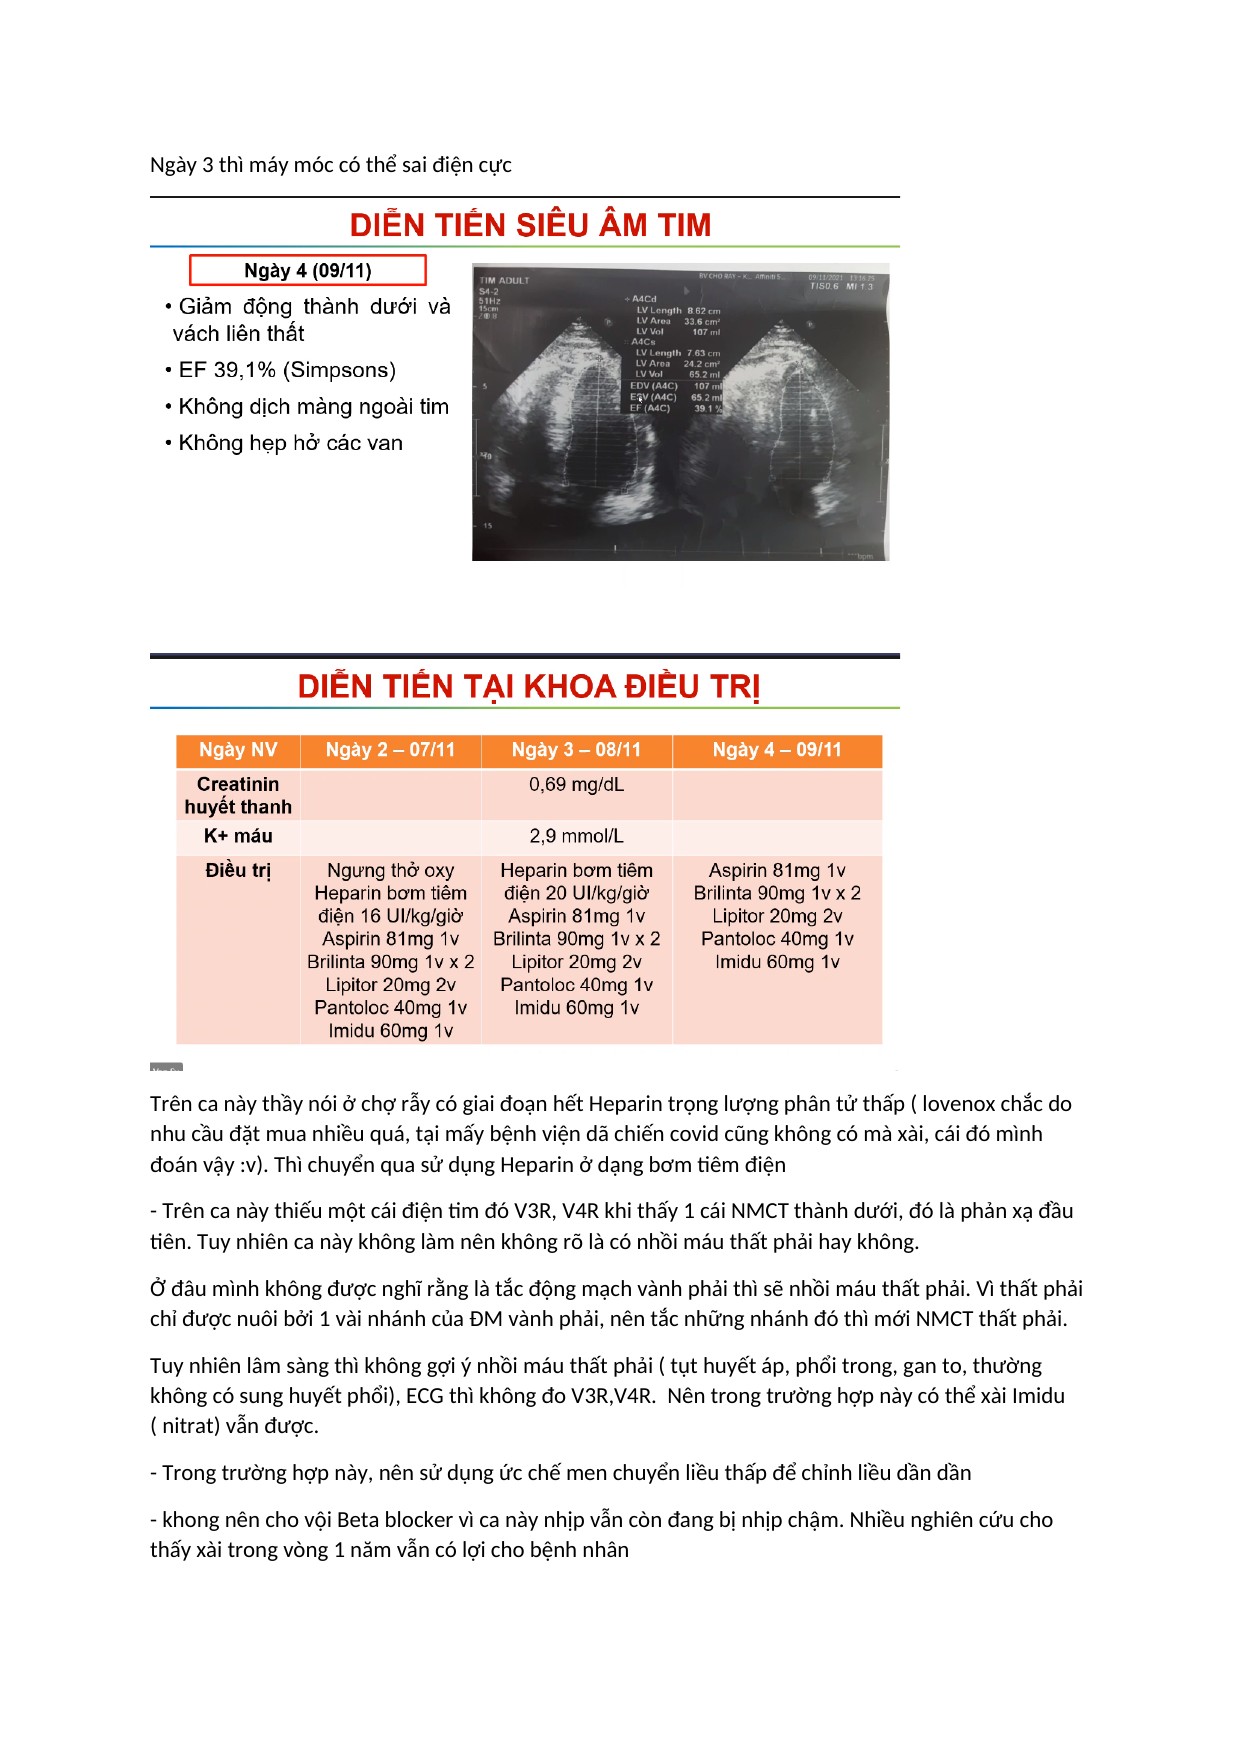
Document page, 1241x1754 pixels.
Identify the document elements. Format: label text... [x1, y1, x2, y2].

text Tuy nhiên lâm sàng thì không gợi ý nhồi máu thất phải ( tụt huyết áp, phổi trong, gan to, thường không có sung huyết phổi), ECG thì không đo V3R,V4R. Nên trong trường hợp này có thể xài Imidu ( nitrat) vẫn được. [150, 1351, 1090, 1439]
text Ngày 3 thì máy móc có thể sai điện cực [150, 150, 1090, 178]
text - Trên ca này thiếu một cái điện tim đó V3R, V4R khi thấy 1 cái NMCT thành dưới, đó là phản xạ đầu tiên. Tuy nhiên ca này không làm nên không rõ là có nhồi máu thất phải hay không. [150, 1197, 1090, 1255]
text - khong nên cho vội Beta blocker vì ca này nhịp vẫn còn đang bị nhịp chậm. Nhiều nghiên cứu cho thấy xài trong vòng 1 năm vẫn có lợi cho bệnh nhân [150, 1505, 1090, 1563]
text - Trong trường hợp này, nên sử dụng ức chế men chuyển liều thấp để chỉnh liều dần dần [150, 1458, 1090, 1486]
text Ở đâu mình không được nghĩ rằng là tắc động mạch vành phải thì sẽ nhồi máu thất phải. Vì thất phải chỉ được nuôi bởi 1 vài nhánh của ĐM vành phải, nên tắc những nhánh đó thì mới NMCT thất phải. [150, 1274, 1090, 1332]
picture [150, 653, 901, 1071]
text Trên ca này thầy nói ở chợ rẫy có giai đoạn hết Heparin trọng lượng phân tử thấp ( lovenox chắc do nhu cầu đặt mua nhiều quá, tại mấy bệnh viện dã chiến covid cũng không có mà xài, cái đó mình đoán vậy :v). Thì chuyển qua sử dụng Heparin ở dạng bơm tiêm điện [150, 1089, 1090, 1178]
picture [150, 196, 901, 588]
